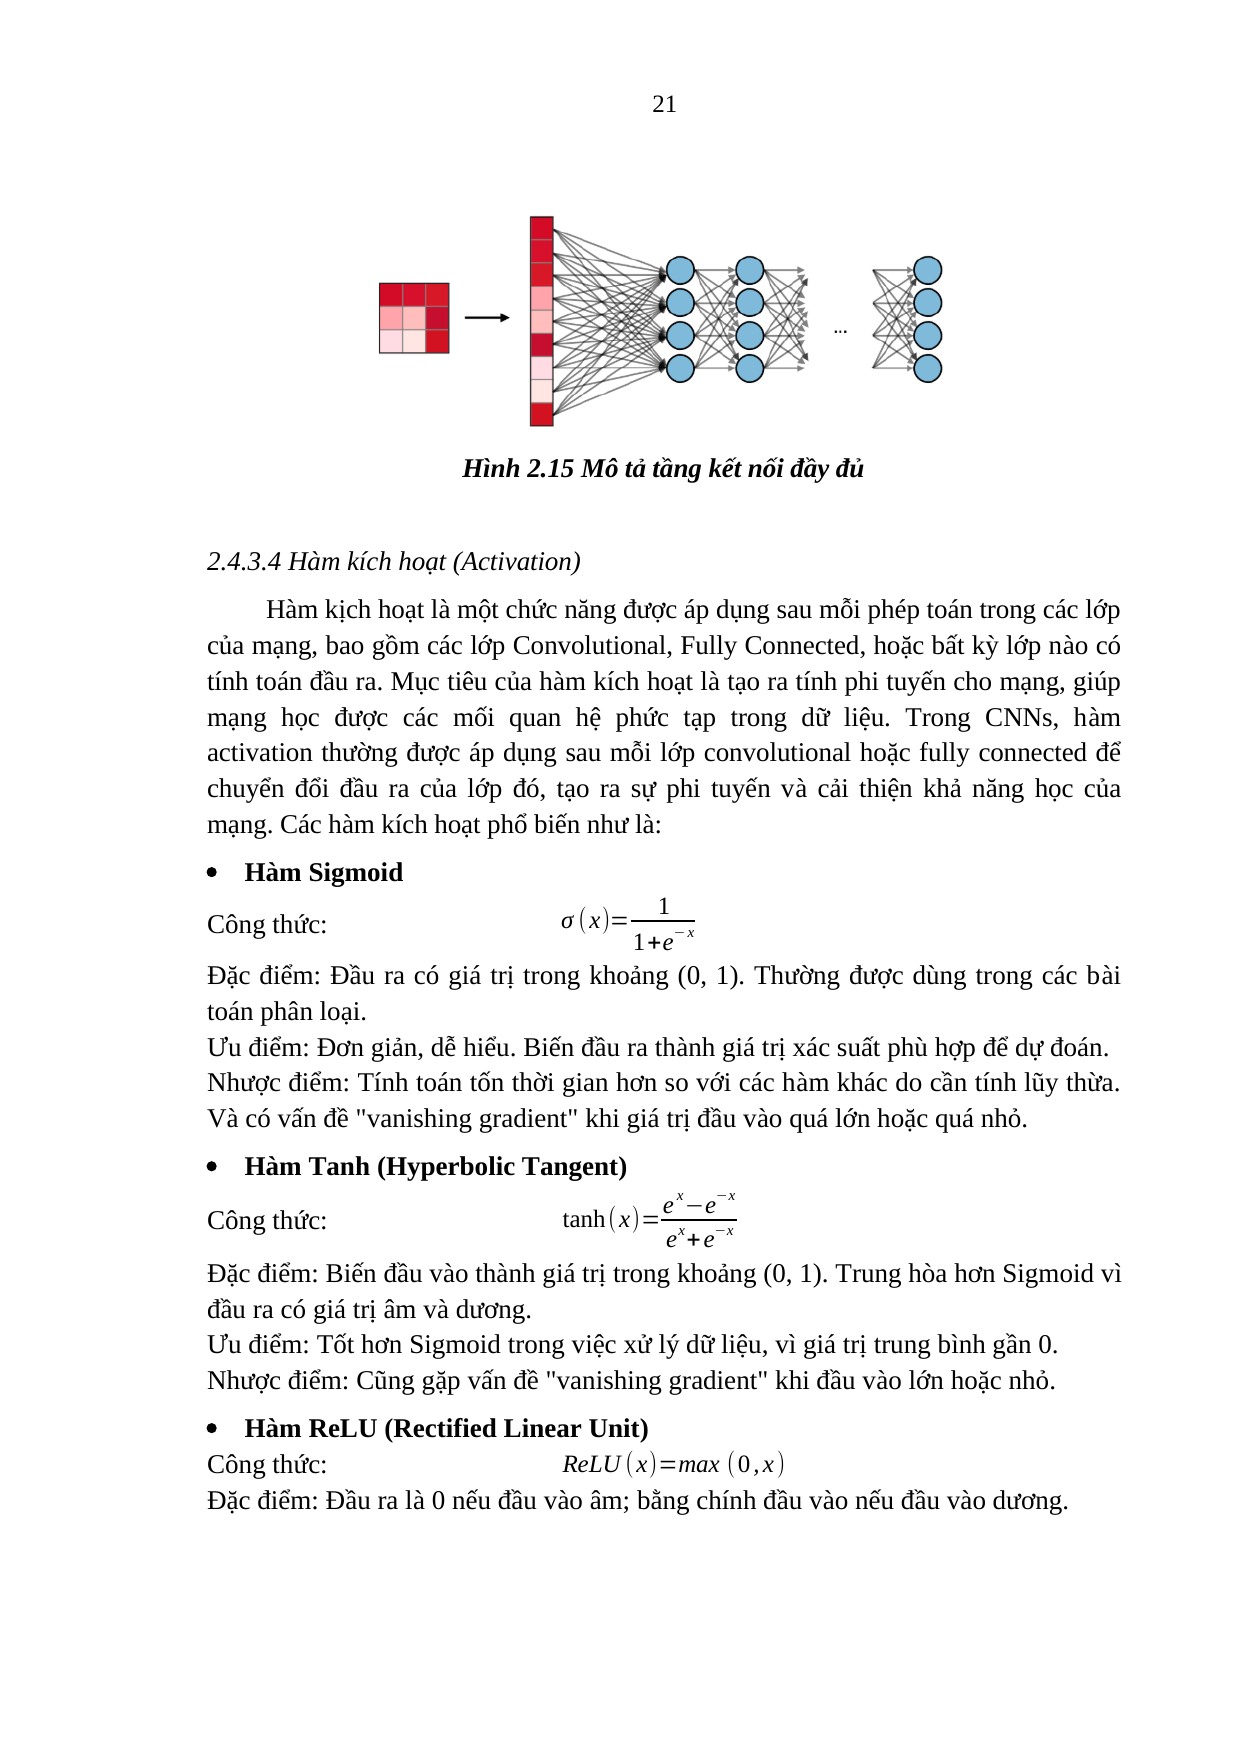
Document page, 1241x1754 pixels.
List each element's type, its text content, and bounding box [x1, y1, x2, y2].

text Ưu điểm: Tốt hơn Sigmoid trong việc xử lý dữ liệu, vì giá trị trung bình gần 0. [207, 1328, 1122, 1359]
text Công thức: [207, 1448, 1122, 1479]
list Hàm Tanh (Hyperbolic Tangent) [207, 1150, 1122, 1182]
text Đặc điểm: Đầu ra có giá trị trong khoảng (0, 1). Thường được dùng trong các bài toán phân loại. [207, 959, 1122, 1026]
picture [373, 206, 956, 448]
text Nhược điểm: Cũng gặp vấn đề "vanishing gradient" khi đầu vào lớn hoặc nhỏ. [207, 1364, 1122, 1395]
text Hàm kịch hoạt là một chức năng được áp dụng sau mỗi phép toán trong các lớp của mạng, bao gồm các lớp Convolutional, Fully Connected, hoặc bất kỳ lớp nào có tính toán đầu ra. Mục tiêu của hàm kích hoạt là tạo ra tính phi tuyến cho mạng, giúp mạng học được các mối quan hệ phức tạp trong dữ liệu. Trong CNNs, hàm activation thường được áp dụng sau mỗi lớp convolutional hoặc fully connected để chuyển đổi đầu ra của lớp đó, tạo ra sự phi tuyến và cải thiện khả năng học của mạng. Các hàm kích hoạt phổ biến như là: [207, 594, 1122, 839]
list Hàm ReLU (Rectified Linear Unit) [207, 1412, 1122, 1444]
text Công thức: [207, 1186, 1122, 1252]
list Hàm Sigmoid [207, 856, 1122, 887]
text Đặc điểm: Biến đầu vào thành giá trị trong khoảng (0, 1). Trung hòa hơn Sigmoid vì đầu ra có giá trị âm và dương. [207, 1257, 1122, 1324]
text Ưu điểm: Đơn giản, dễ hiểu. Biến đầu ra thành giá trị xác suất phù hợp để dự đoán. [207, 1031, 1122, 1062]
subtitle 2.4.3.4 Hàm kích hoạt (Activation) [207, 545, 1122, 577]
text Nhược điểm: Tính toán tốn thời gian hơn so với các hàm khác do cần tính lũy thừa. Và có vấn đề "vanishing gradient" khi giá trị đầu vào quá lớn hoặc quá nhỏ. [207, 1066, 1122, 1133]
text Đặc điểm: Đầu ra là 0 nếu đầu vào âm; bằng chính đầu vào nếu đầu vào dương. [207, 1484, 1122, 1515]
text Hình 2.15 Mô tả tầng kết nối đầy đủ [207, 452, 1122, 483]
text Công thức: [207, 892, 1122, 955]
